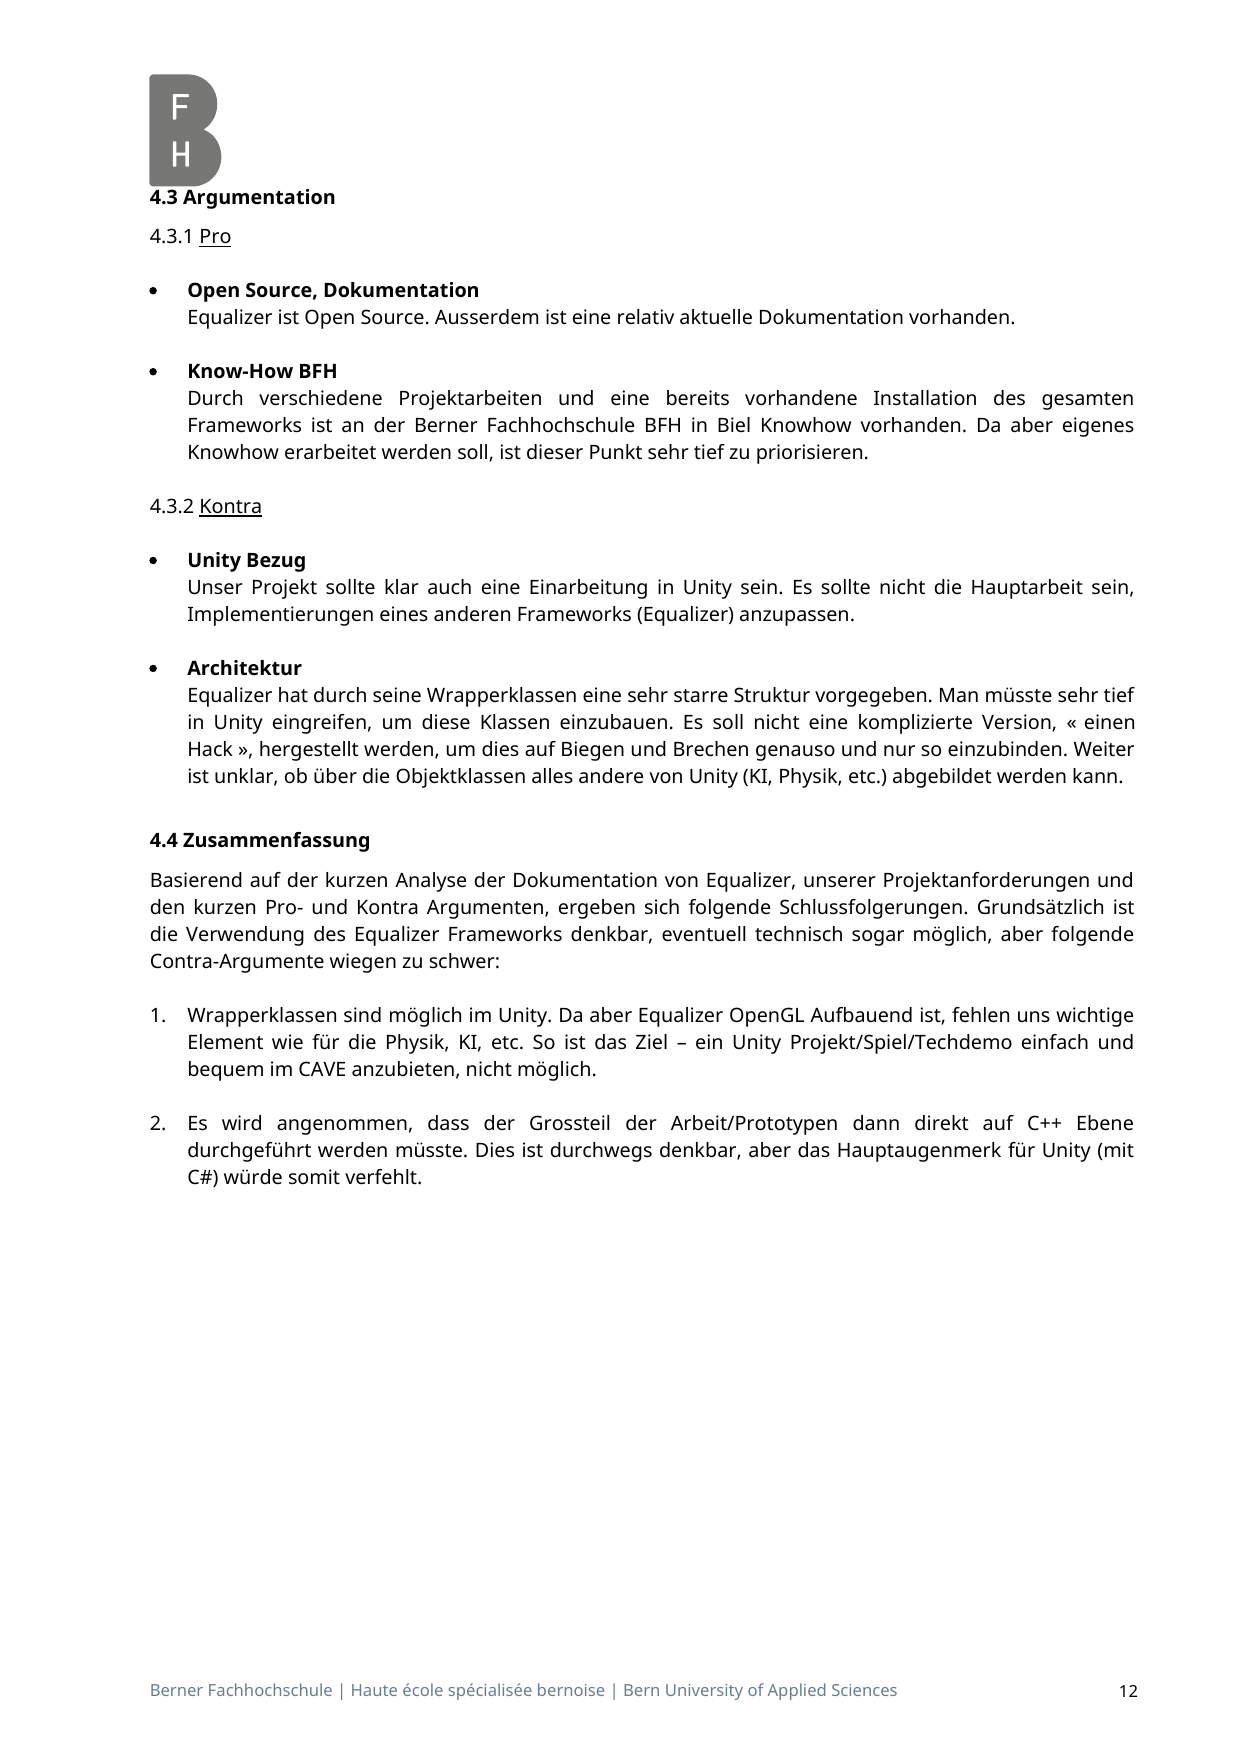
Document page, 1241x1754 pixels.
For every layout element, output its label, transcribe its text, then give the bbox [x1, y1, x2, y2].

text Durch verschiedene Projektarbeiten und eine bereits vorhandene Installation des gesamten Frameworks ist an der Berner Fachhochschule BFH in Biel Knowhow vorhanden. Da aber eigenes Knowhow erarbeitet werden soll, ist dieser Punkt sehr tief zu priorisieren. [187, 384, 1136, 465]
subtitle Argumentation [149, 183, 1136, 210]
list Es wird angenommen, dass der Grossteil der Arbeit/Prototypen dann direkt auf C++ Ebene durchgeführt werden müsste. Dies ist durchwegs denkbar, aber das Hauptaugenmerk für Unity (mit C#) würde somit verfehlt. [149, 1109, 1136, 1190]
text Unser Projekt sollte klar auch eine Einarbeitung in Unity sein. Es sollte nicht die Hauptarbeit sein, Implementierungen eines anderen Frameworks (Equalizer) anzupassen. [187, 573, 1136, 627]
subtitle Pro [149, 223, 1136, 249]
list Open Source, Dokumentation [149, 277, 1136, 303]
list Wrapperklassen sind möglich im Unity. Da aber Equalizer OpenGL Aufbauend ist, fehlen uns wichtige Element wie für die Physik, KI, etc. So ist das Ziel – ein Unity Projekt/Spiel/Techdemo einfach und bequem im CAVE anzubieten, nicht möglich. [149, 1001, 1136, 1082]
list Know-How BFH [149, 357, 1136, 384]
text Equalizer ist Open Source. Ausserdem ist eine relativ aktuelle Dokumentation vorhanden. [187, 303, 1136, 331]
text Basierend auf der kurzen Analyse der Dokumentation von Equalizer, unserer Projektanforderungen und den kurzen Pro- und Kontra Argumenten, ergeben sich folgende Schlussfolgerungen. Grundsätzlich ist die Verwendung des Equalizer Frameworks denkbar, eventuell technisch sogar möglich, aber folgende Contra-Argumente wiegen zu schwer: [149, 866, 1136, 974]
text Equalizer hat durch seine Wrapperklassen eine sehr starre Struktur vorgegeben. Man müsste sehr tief in Unity eingreifen, um diese Klassen einzubauen. Es soll nicht eine komplizierte Version, « einen Hack », hergestellt werden, um dies auf Biegen und Brechen genauso und nur so einzubinden. Weiter ist unklar, ob über die Objektklassen alles andere von Unity (KI, Physik, etc.) abgebildet werden kann. [187, 681, 1136, 789]
subtitle Zusammenfassung [149, 827, 1136, 854]
list Unity Bezug [149, 546, 1136, 573]
subtitle Kontra [149, 492, 1136, 519]
list Architektur [149, 654, 1136, 681]
